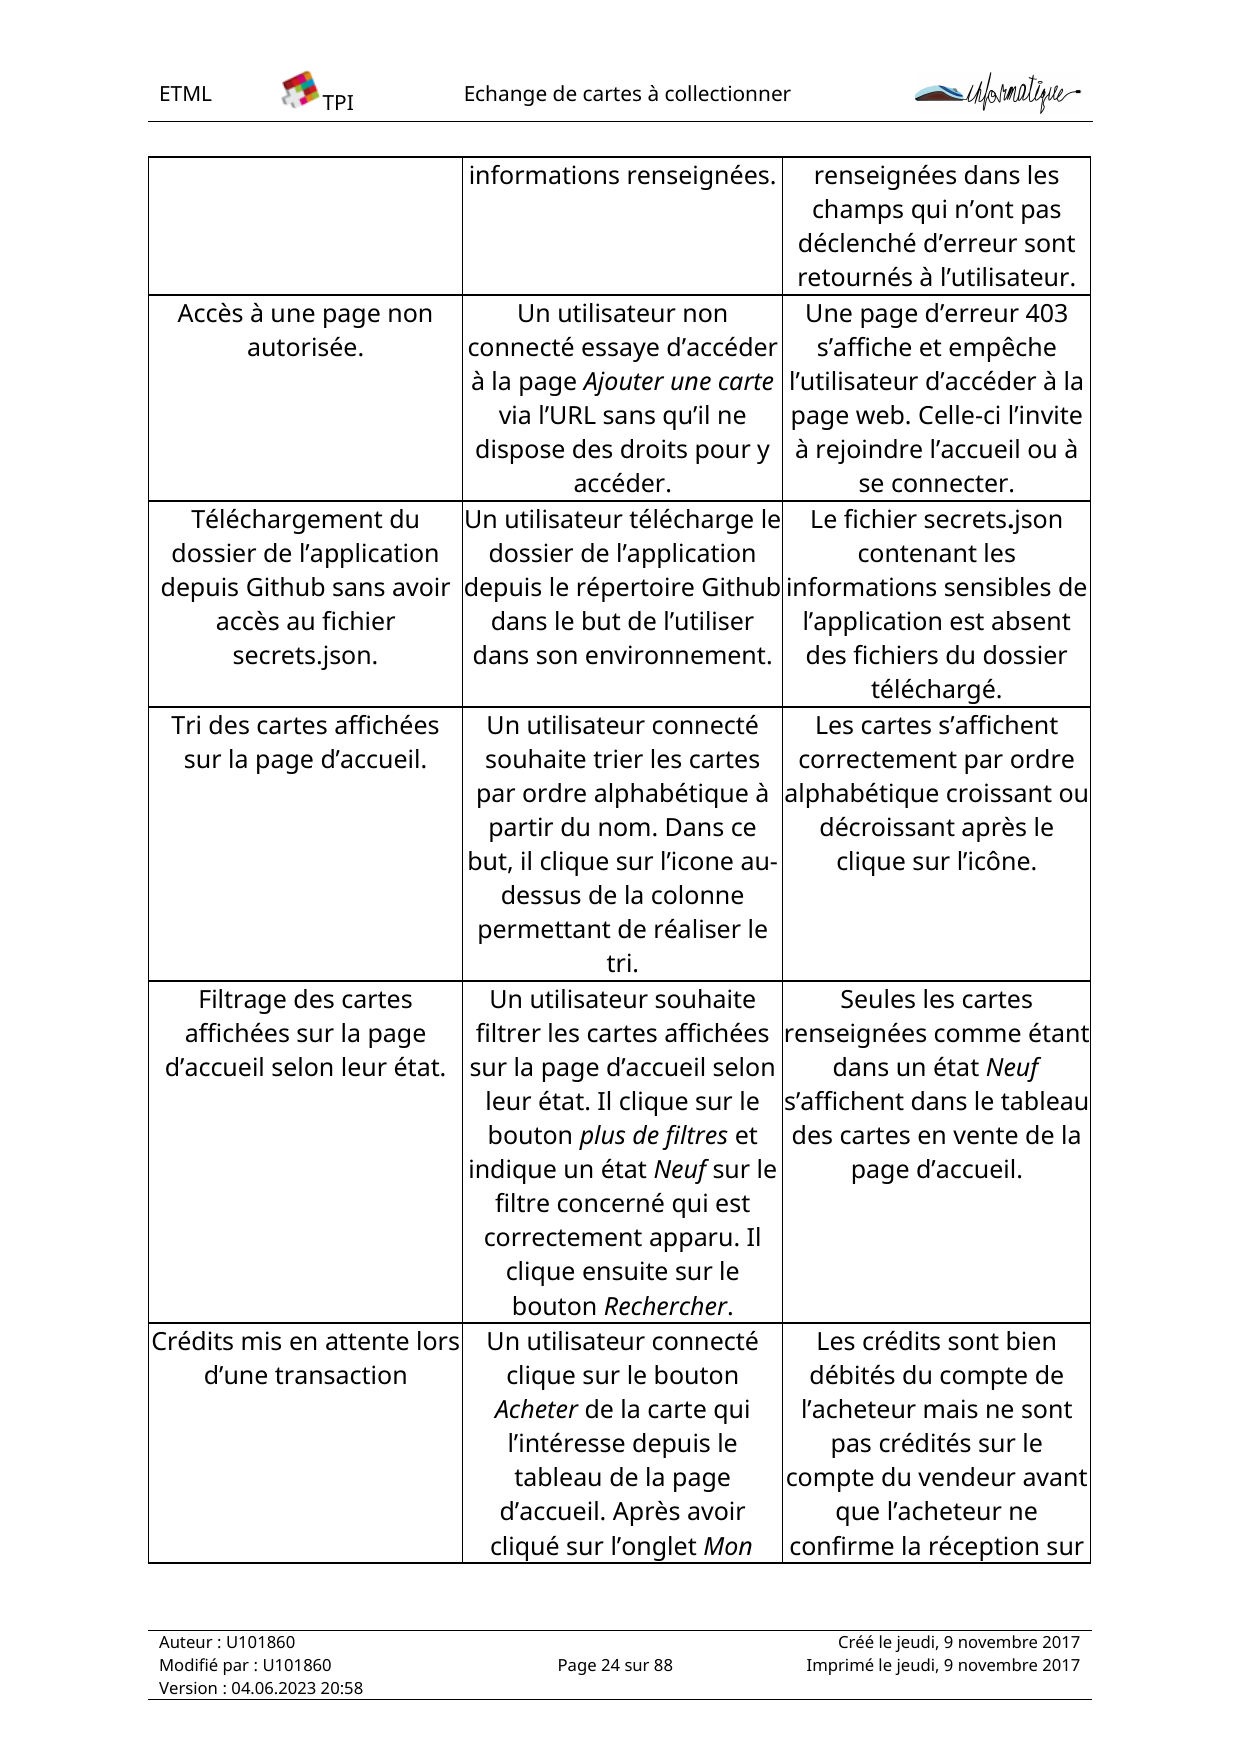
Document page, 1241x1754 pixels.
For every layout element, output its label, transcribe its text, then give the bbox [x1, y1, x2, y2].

table_cell Seules les cartes renseignées comme étant dans un état Neuf s’affichent dans le tableau des cartes en vente de la page d’accueil. [783, 982, 1090, 1322]
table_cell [149, 1324, 462, 1562]
table_cell Les cartes s’affichent correctement par ordre alphabétique croissant ou décroissant après le clique sur l’icône. [783, 708, 1090, 980]
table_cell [463, 1324, 782, 1562]
table_cell Accès à une page non autorisée. [149, 296, 462, 500]
table_cell Téléchargement du dossier de l’application depuis Github sans avoir accès au fichier secrets.json. [149, 502, 462, 706]
table_cell Un utilisateur non connecté essaye d’accéder à la page Ajouter une carte via l’URL sans qu’il ne dispose des droits pour y accéder. [463, 296, 782, 500]
table_cell Une page d’erreur 403 s’affiche et empêche l’utilisateur d’accéder à la page web. Celle-ci l’invite à rejoindre l’accueil ou à se connecter. [783, 296, 1090, 500]
table_cell Filtrage des cartes affichées sur la page d’accueil selon leur état. [149, 982, 462, 1322]
table_cell Tri des cartes affichées sur la page d’accueil. [149, 708, 462, 980]
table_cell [149, 158, 462, 294]
table_cell Un utilisateur télécharge le dossier de l’application depuis le répertoire Github dans le but de l’utiliser dans son environnement. [463, 502, 782, 706]
table_cell Un utilisateur souhaite filtrer les cartes affichées sur la page d’accueil selon leur état. Il clique sur le bouton plus de filtres et indique un état Neuf sur le filtre concerné qui est correctement apparu. Il clique ensuite sur le bouton Rechercher. [463, 982, 782, 1322]
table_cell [783, 158, 1090, 294]
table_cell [783, 1324, 1090, 1562]
table_cell Un utilisateur connecté souhaite trier les cartes par ordre alphabétique à partir du nom. Dans ce but, il clique sur l’icone au-dessus de la colonne permettant de réaliser le tri. [463, 708, 782, 980]
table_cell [463, 158, 782, 294]
picture [276, 69, 323, 111]
table_cell Le fichier secrets.json contenant les informations sensibles de l’application est absent des fichiers du dossier téléchargé. [783, 502, 1090, 706]
